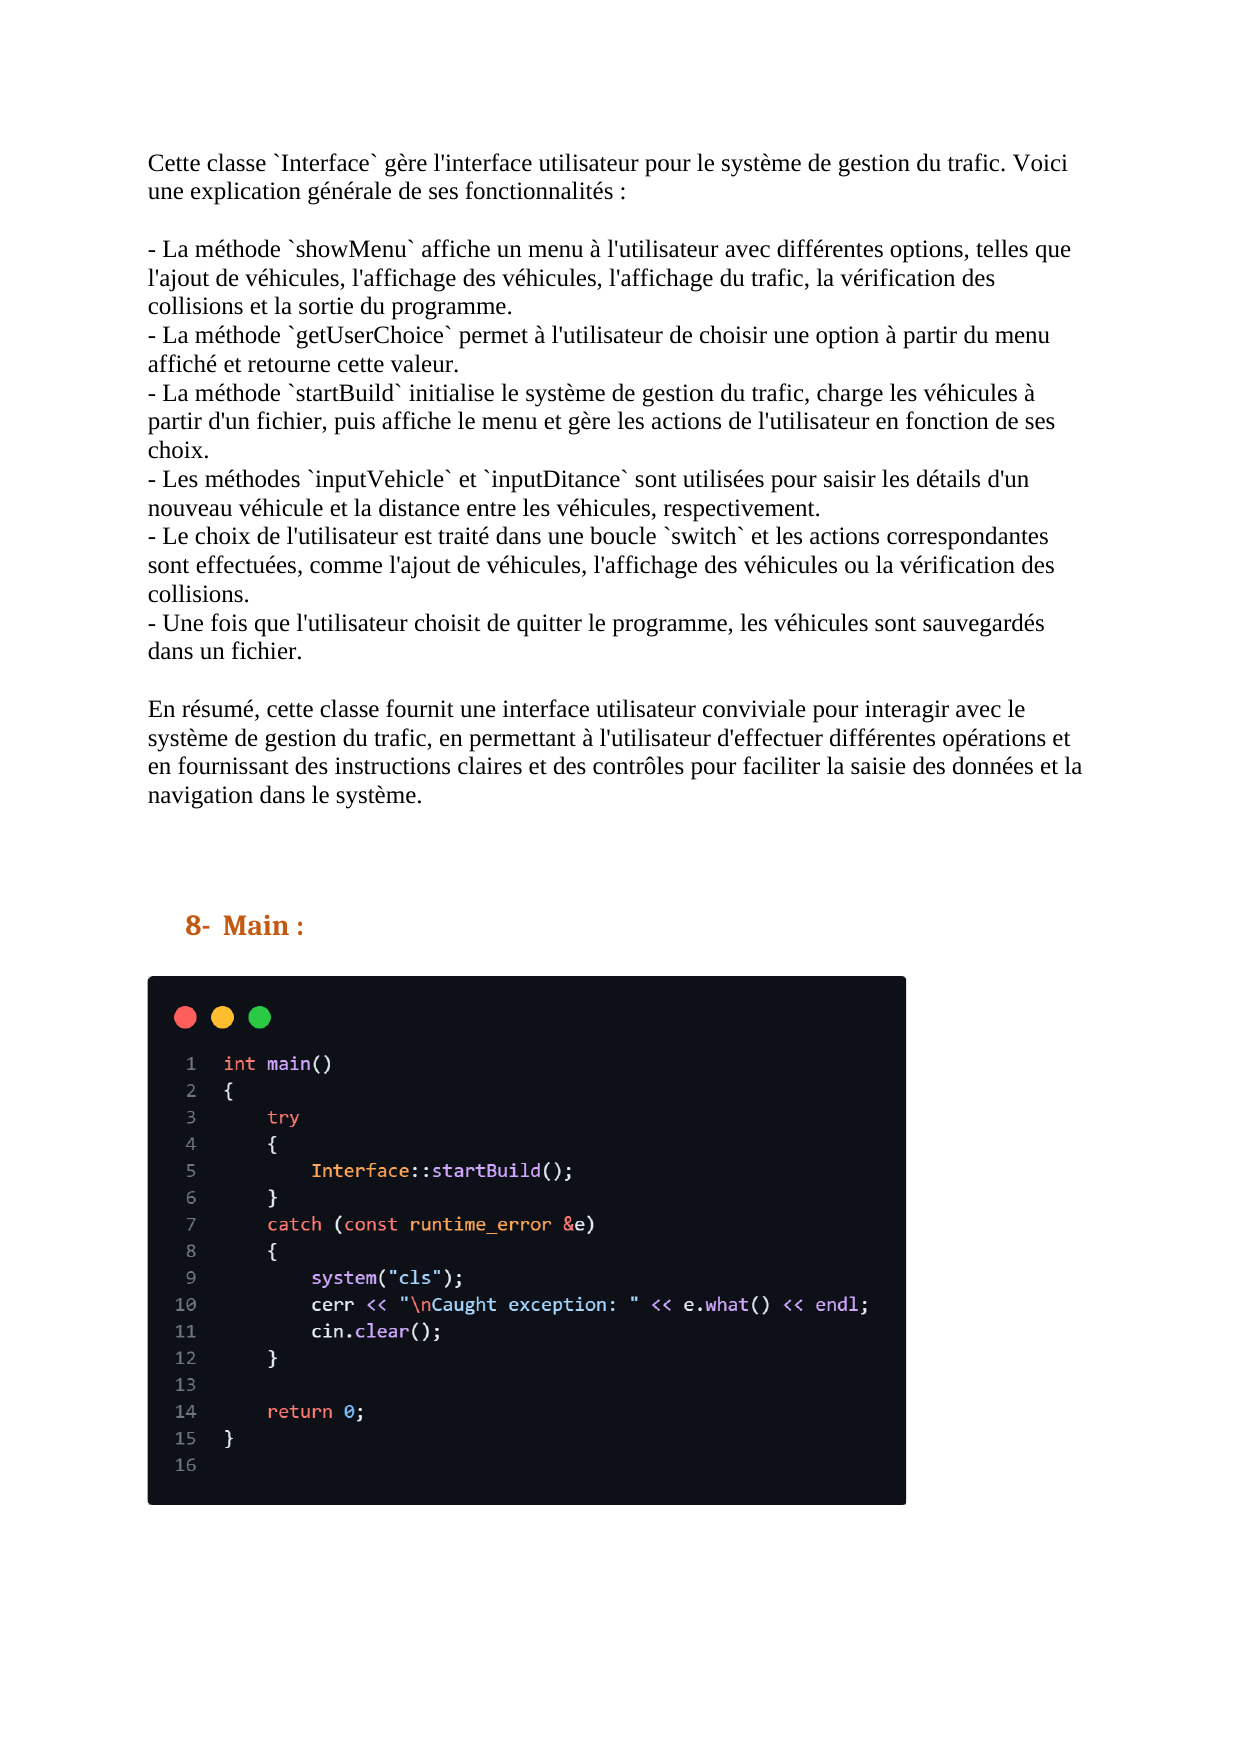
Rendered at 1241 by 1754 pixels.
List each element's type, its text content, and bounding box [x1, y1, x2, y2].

text - La méthode `getUserChoice` permet à l'utilisateur de choisir une option à partir du menu affiché et retourne cette valeur. [148, 320, 1093, 378]
text - La méthode `showMenu` affiche un menu à l'utilisateur avec différentes options, telles que l'ajout de véhicules, l'affichage des véhicules, l'affichage du trafic, la vérification des collisions et la sortie du programme. [148, 234, 1093, 320]
text - Le choix de l'utilisateur est traité dans une boucle `switch` et les actions correspondantes sont effectuées, comme l'ajout de véhicules, l'affichage des véhicules ou la vérification des collisions. [148, 521, 1093, 608]
text - Une fois que l'utilisateur choisit de quitter le programme, les véhicules sont sauvegardés dans un fichier. [148, 608, 1093, 665]
text - La méthode `startBuild` initialise le système de gestion du trafic, charge les véhicules à partir d'un fichier, puis affiche le menu et gère les actions de l'utilisateur en fonction de ses choix. [148, 378, 1093, 464]
list Main : [185, 909, 1093, 943]
text Cette classe `Interface` gère l'interface utilisateur pour le système de gestion du trafic. Voici une explication générale de ses fonctionnalités : [148, 148, 1093, 205]
picture [147, 976, 907, 1505]
text En résumé, cette classe fournit une interface utilisateur conviviale pour interagir avec le système de gestion du trafic, en permettant à l'utilisateur d'effectuer différentes opérations et en fournissant des instructions claires et des contrôles pour faciliter la saisie des données et la navigation dans le système. [148, 694, 1093, 809]
text - Les méthodes `inputVehicle` et `inputDitance` sont utilisées pour saisir les détails d'un nouveau véhicule et la distance entre les véhicules, respectivement. [148, 464, 1093, 521]
